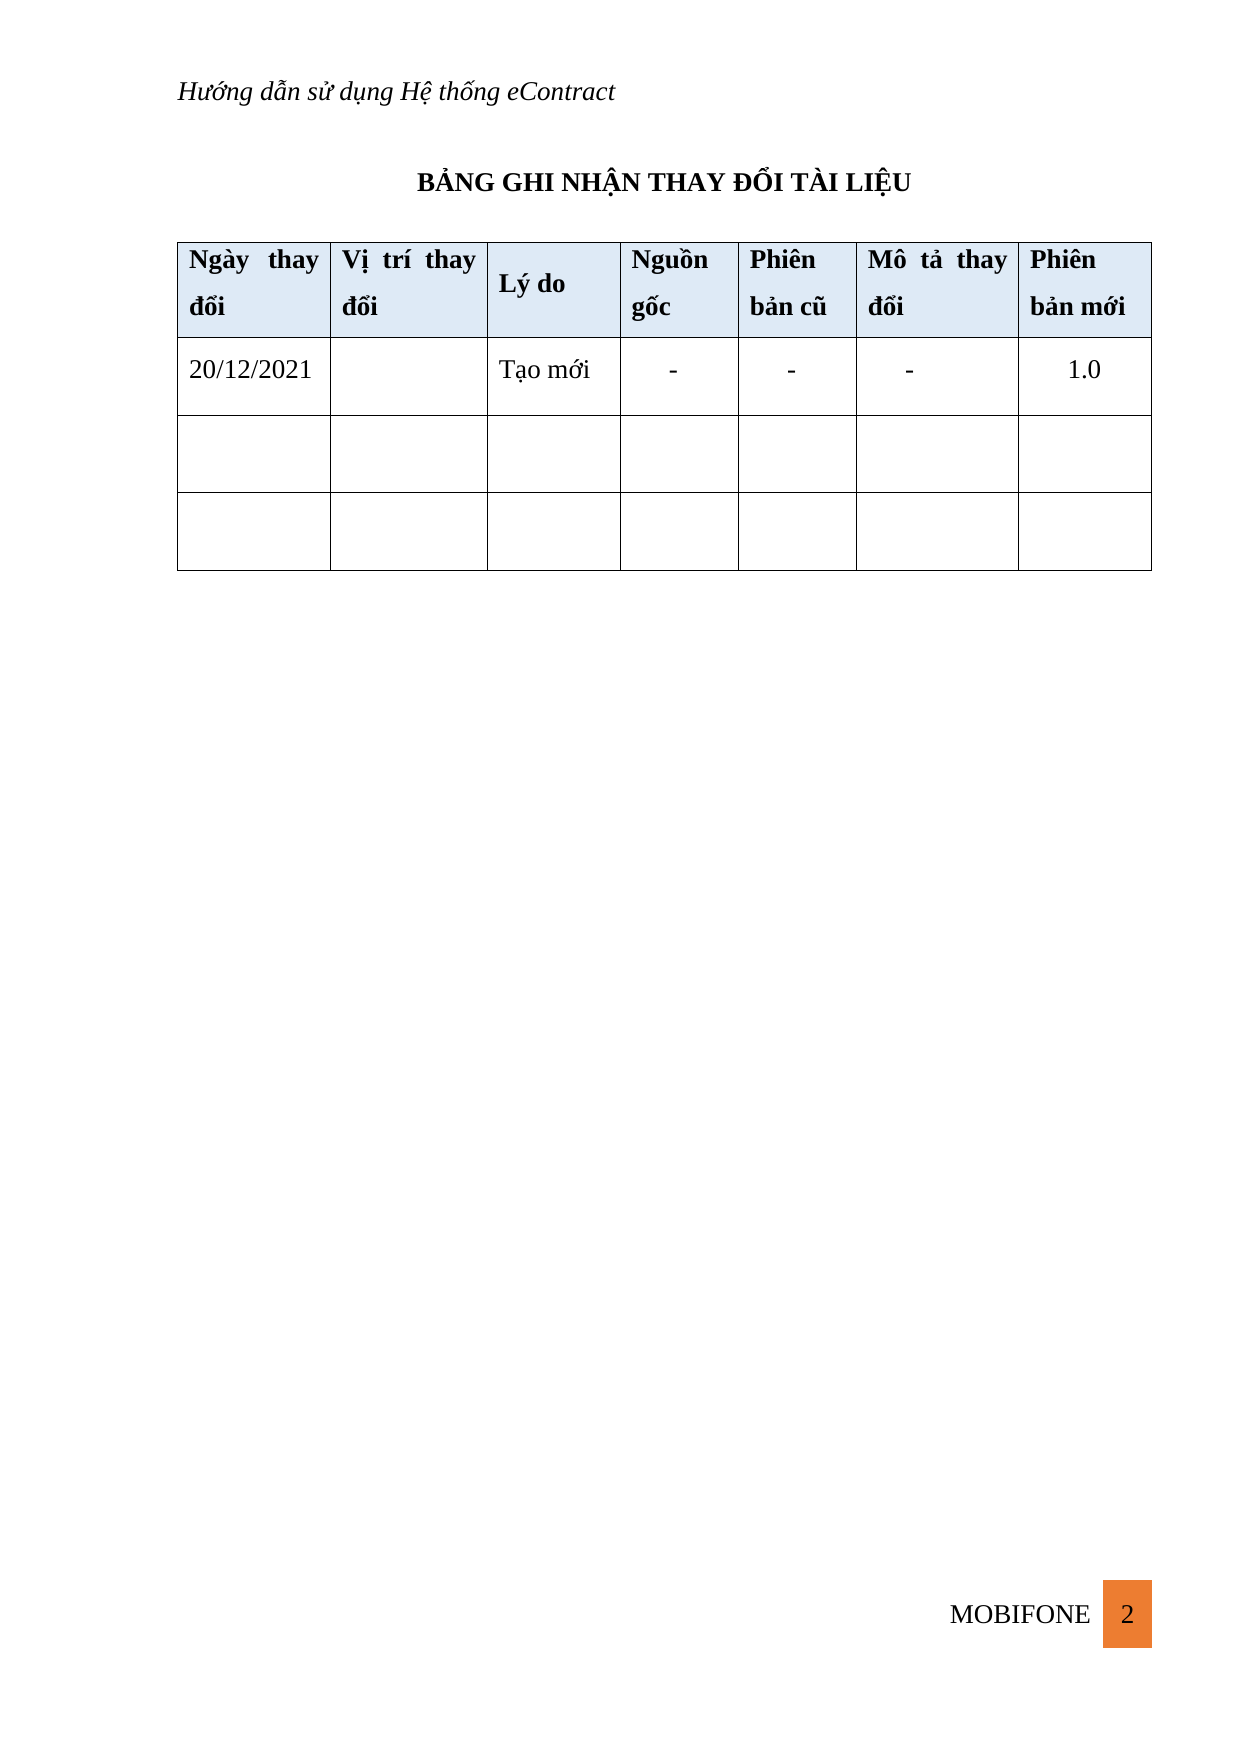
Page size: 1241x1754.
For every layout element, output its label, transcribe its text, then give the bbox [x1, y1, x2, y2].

table_cell [857, 416, 1018, 492]
table_cell [1019, 416, 1151, 492]
table_cell [488, 416, 620, 492]
table_cell [739, 416, 856, 492]
table_cell 1.0 [1019, 338, 1151, 414]
table_cell 20/12/2021 [178, 338, 330, 414]
table_header Vị trí thay đổi [331, 243, 487, 337]
table_cell [331, 338, 487, 414]
table_cell Tạo mới [488, 338, 620, 414]
table_cell - [621, 338, 738, 414]
table_cell - [857, 338, 1018, 414]
text BẢNG GHI NHẬN THAY ĐỔI TÀI LIỆU [177, 166, 1152, 198]
table_header Phiên bản cũ [739, 243, 856, 337]
table_header Lý do [488, 243, 620, 337]
table_cell [1019, 493, 1151, 570]
table_cell [621, 416, 738, 492]
table_cell - [739, 338, 856, 414]
table_header Phiên bản mới [1019, 243, 1151, 337]
table_cell [621, 493, 738, 570]
table_cell [739, 493, 856, 570]
table_cell [331, 493, 487, 570]
table_cell [488, 493, 620, 570]
table_header Nguồn gốc [621, 243, 738, 337]
table_header Mô tả thay đổi [857, 243, 1018, 337]
table_cell [178, 493, 330, 570]
table_header Ngày thay đổi [178, 243, 330, 337]
table_cell [857, 493, 1018, 570]
table_cell [178, 416, 330, 492]
table_cell [331, 416, 487, 492]
